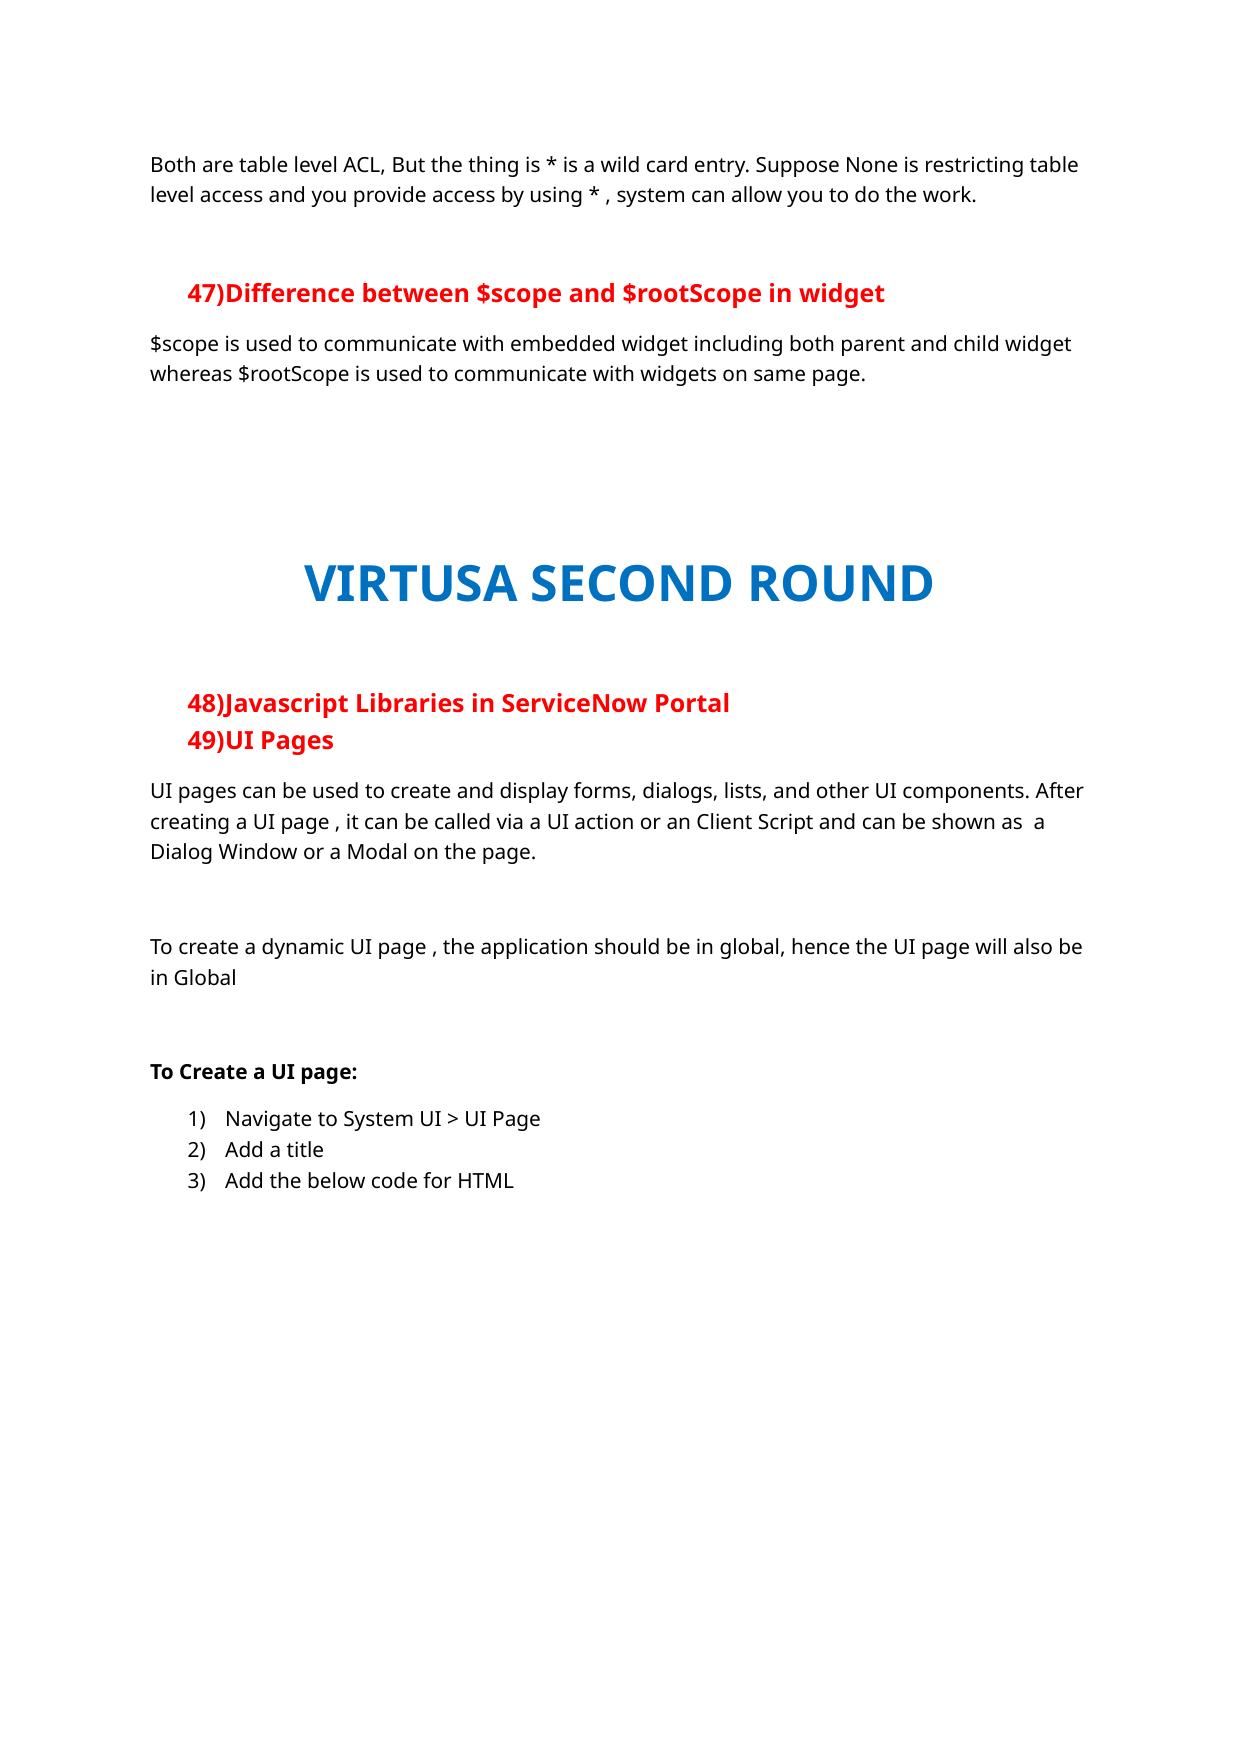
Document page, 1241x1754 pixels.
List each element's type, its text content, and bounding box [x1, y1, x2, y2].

text UI pages can be used to create and display forms, dialogs, lists, and other UI components. After creating a UI page , it can be called via a UI action or an Client Script and can be shown as a Dialog Window or a Modal on the page. [150, 776, 1090, 866]
list Add a title [187, 1135, 1090, 1163]
text Both are table level ACL, But the thing is * is a wild card entry. Suppose None is restricting table level access and you provide access by using * , system can allow you to do the work. [150, 150, 1090, 209]
list Javascript Libraries in ServiceNow Portal [187, 686, 1090, 720]
text $scope is used to communicate with embedded widget including both parent and child widget whereas $rootScope is used to communicate with widgets on same page. [150, 329, 1090, 388]
text VIRTUSA SECOND ROUND [150, 548, 1090, 617]
text To Create a UI page: [150, 1057, 1090, 1086]
list Difference between $scope and $rootScope in widget [187, 275, 1090, 309]
list UI Pages [187, 723, 1090, 757]
list Navigate to System UI > UI Page [187, 1104, 1090, 1133]
list Add the below code for HTML [187, 1166, 1090, 1194]
text To create a dynamic UI page , the application should be in global, hence the UI page will also be in Global [150, 932, 1090, 991]
